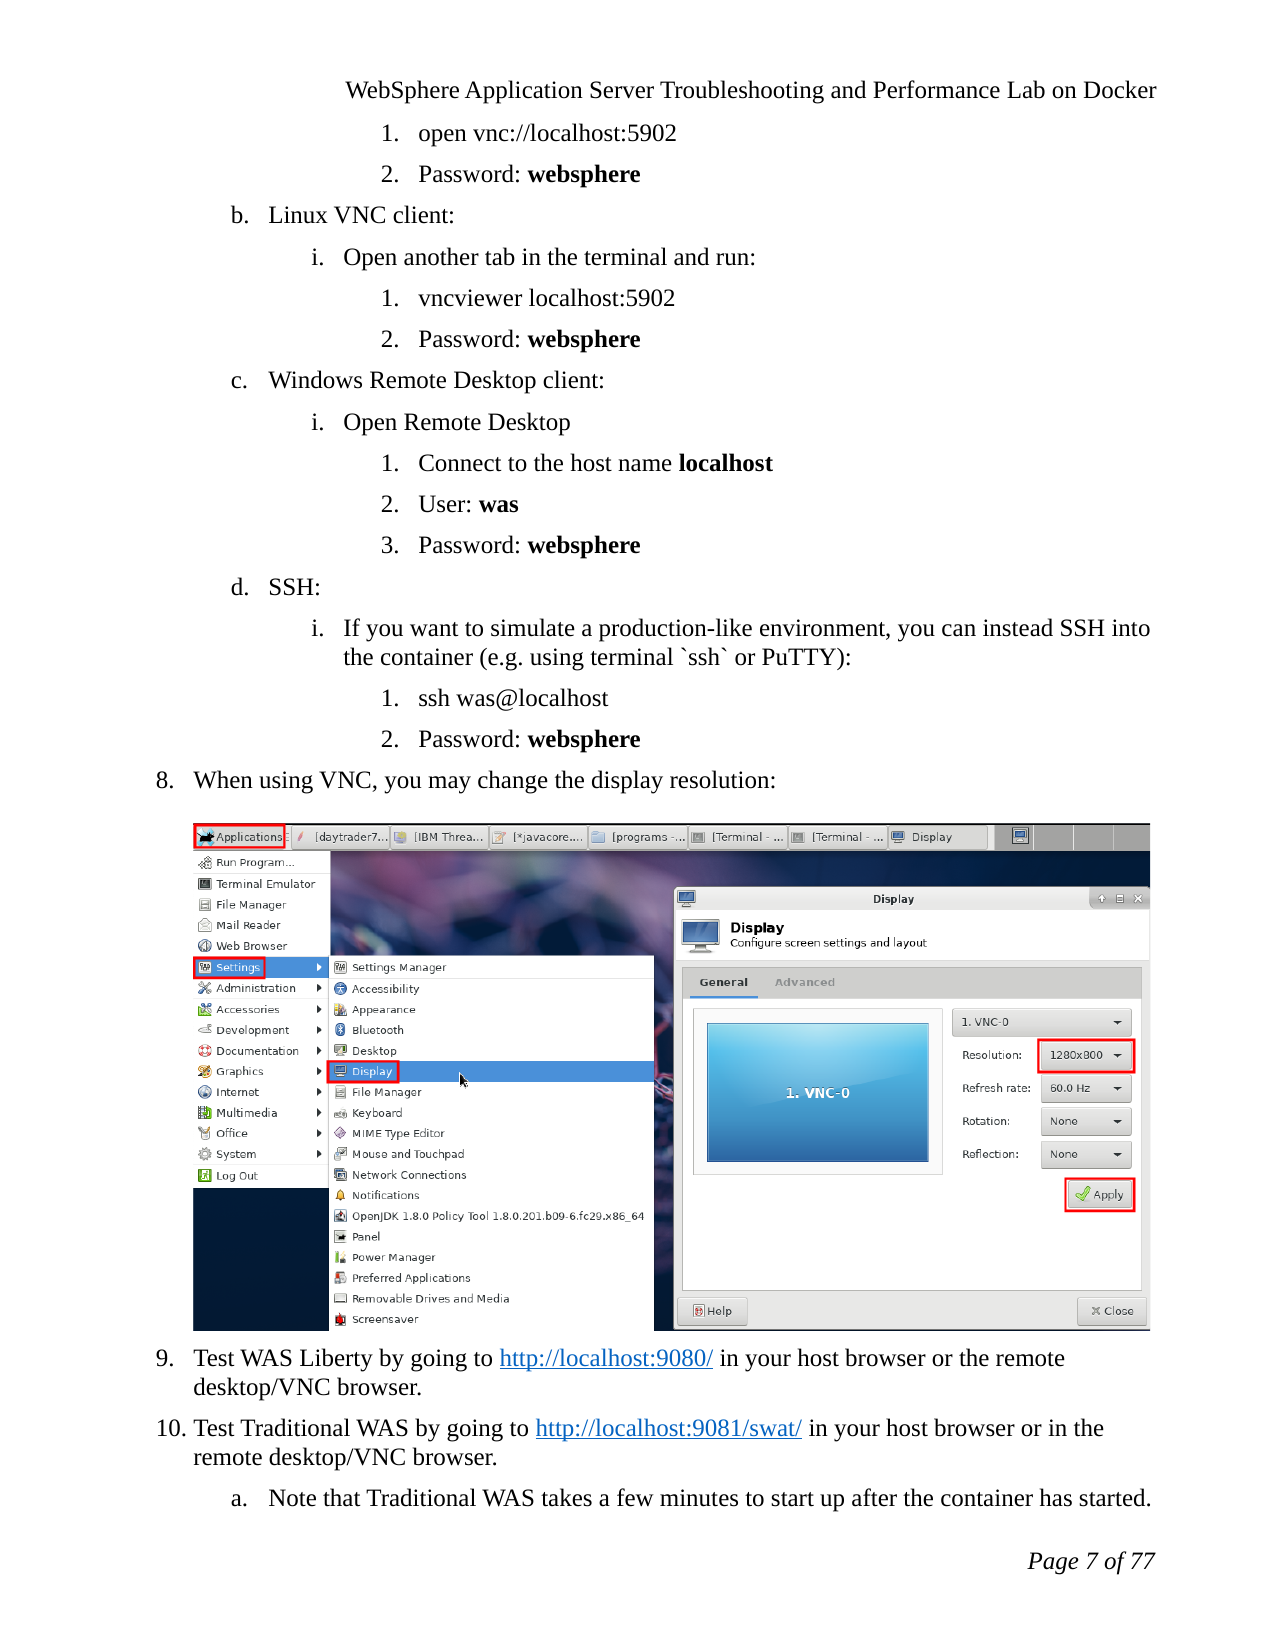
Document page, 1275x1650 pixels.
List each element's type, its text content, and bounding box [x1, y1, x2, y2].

list open vnc://localhost:5902 [381, 118, 1157, 147]
list If you want to simulate a production-like environment, you can instead SSH into the container (e.g. using terminal `ssh` or PuTTY): [324, 613, 1157, 671]
list Open Remote Desktop [324, 407, 1157, 436]
list Password: websphere [381, 531, 1157, 559]
list Test Traditional WAS by going to http://localhost:9081/swat/ in your host browser or in the remote desktop/VNC browser. [156, 1413, 1157, 1470]
list Test WAS Liberty by going to http://localhost:9080/ in your host browser or the remote desktop/VNC browser. [156, 1343, 1157, 1400]
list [324, 242, 1157, 271]
list User: was [381, 489, 1157, 518]
list Windows Remote Desktop client: [231, 366, 1157, 394]
list Password: websphere [381, 724, 1157, 753]
list Connect to the host name localhost [381, 448, 1157, 477]
list Password: websphere [381, 324, 1157, 353]
list Password: websphere [381, 159, 1157, 188]
list Linux VNC client: [231, 201, 1157, 229]
list SSH: [231, 572, 1157, 601]
list Note that Traditional WAS takes a few minutes to start up after the container has started. [231, 1483, 1157, 1512]
list ssh was@localhost [381, 683, 1157, 712]
picture [193, 823, 1150, 1331]
list vncviewer localhost:5902 [381, 283, 1157, 312]
